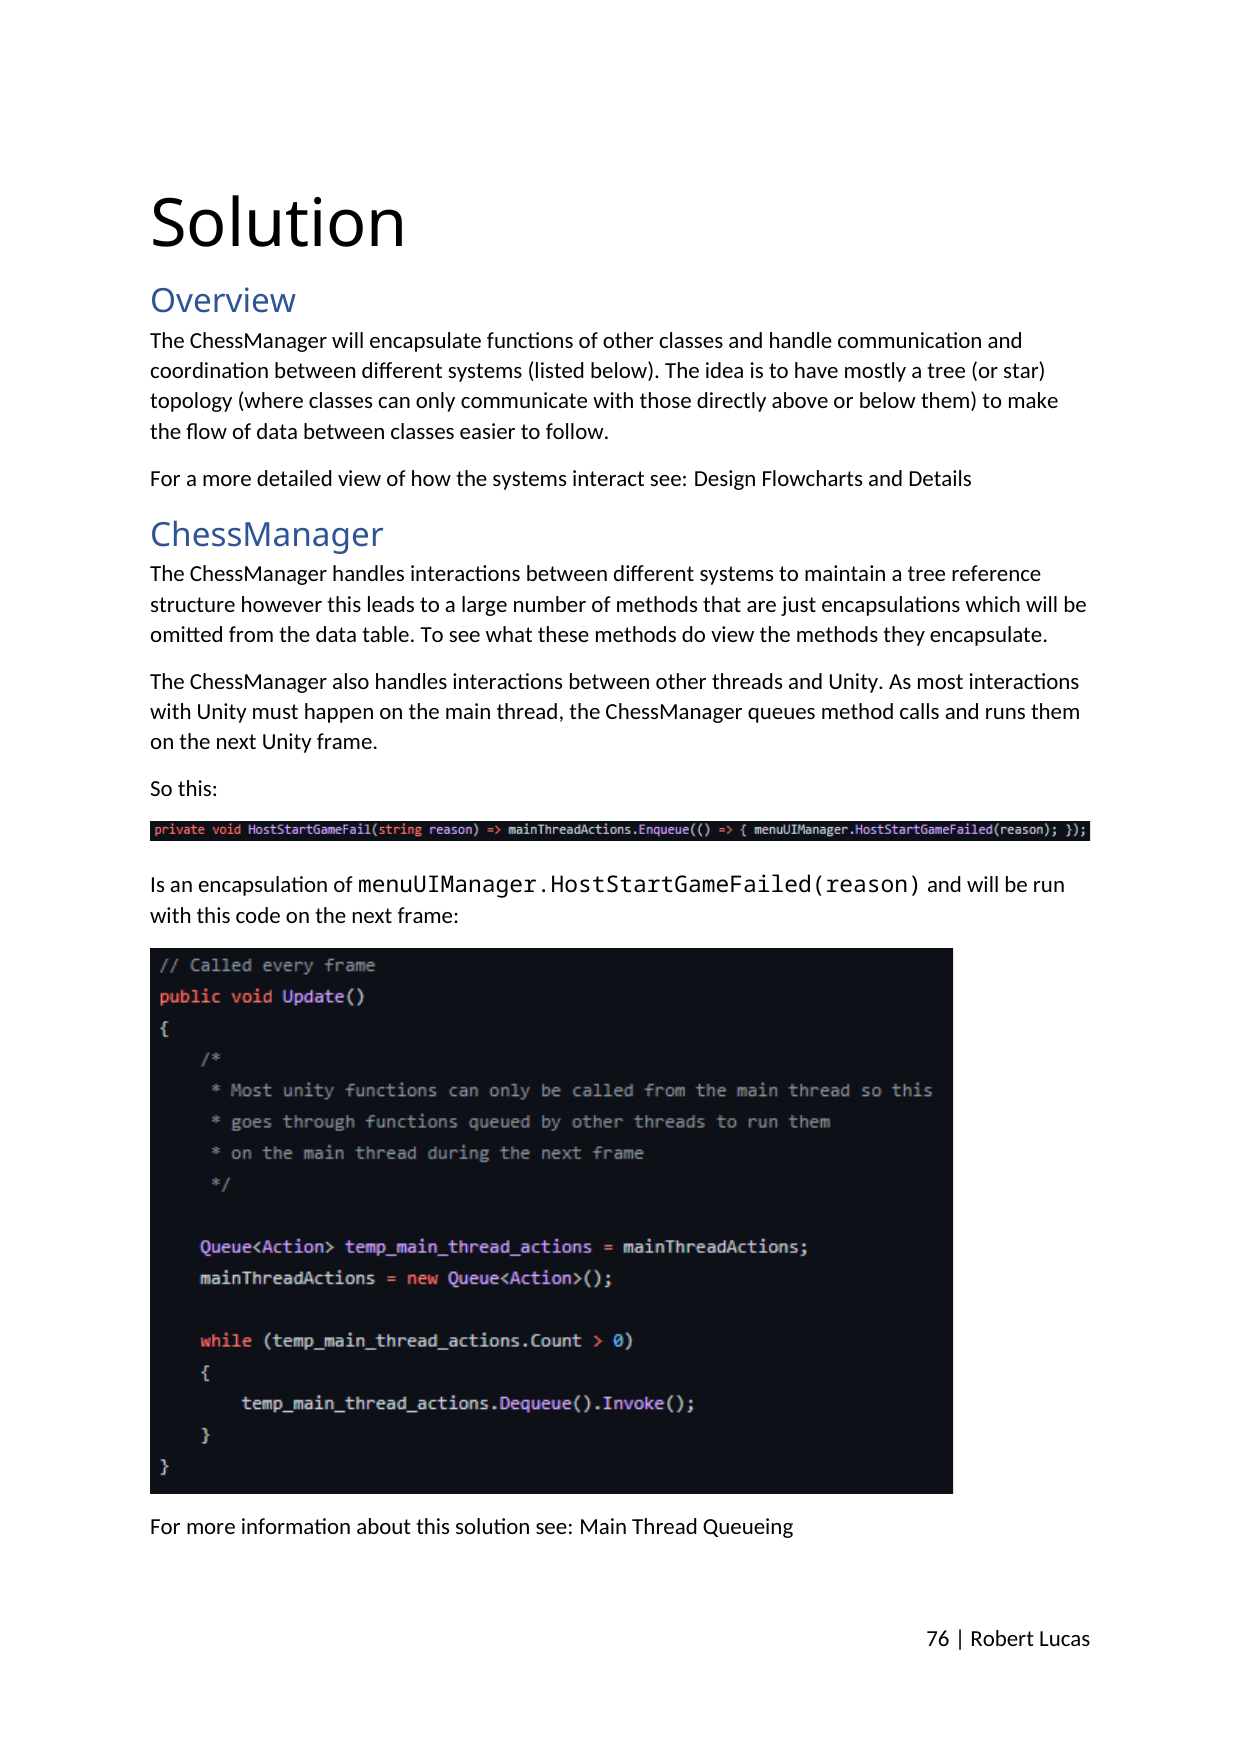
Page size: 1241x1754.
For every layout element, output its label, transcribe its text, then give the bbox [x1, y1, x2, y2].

text For a more detailed view of how the systems interact see: Design Flowcharts and Details [150, 464, 1090, 492]
text So this: [150, 774, 1090, 802]
subtitle Solution [150, 175, 1090, 266]
text The ChessManager also handles interactions between other threads and Unity. As most interactions with Unity must happen on the main thread, the ChessManager queues method calls and runs them on the next Unity frame. [150, 667, 1090, 755]
text Is an encapsulation of menuUIManager.HostStartGameFailed(reason) and will be run with this code on the next frame: [150, 868, 1090, 929]
subtitle ChessManager [150, 511, 1090, 556]
subtitle Overview [150, 277, 1090, 323]
text For more information about this solution see: Main Thread Queueing [150, 1512, 1090, 1540]
picture [150, 821, 1091, 841]
text The ChessManager will encapsulate functions of other classes and handle communication and coordination between different systems (listed below). The idea is to have mostly a tree (or star) topology (where classes can only communicate with those directly above or below them) to make the flow of data between classes easier to follow. [150, 326, 1090, 445]
picture [150, 948, 954, 1494]
text The ChessManager handles interactions between different systems to maintain a tree reference structure however this leads to a large number of methods that are just encapsulations which will be omitted from the data table. To see what these methods do view the methods they encapsulate. [150, 559, 1090, 648]
